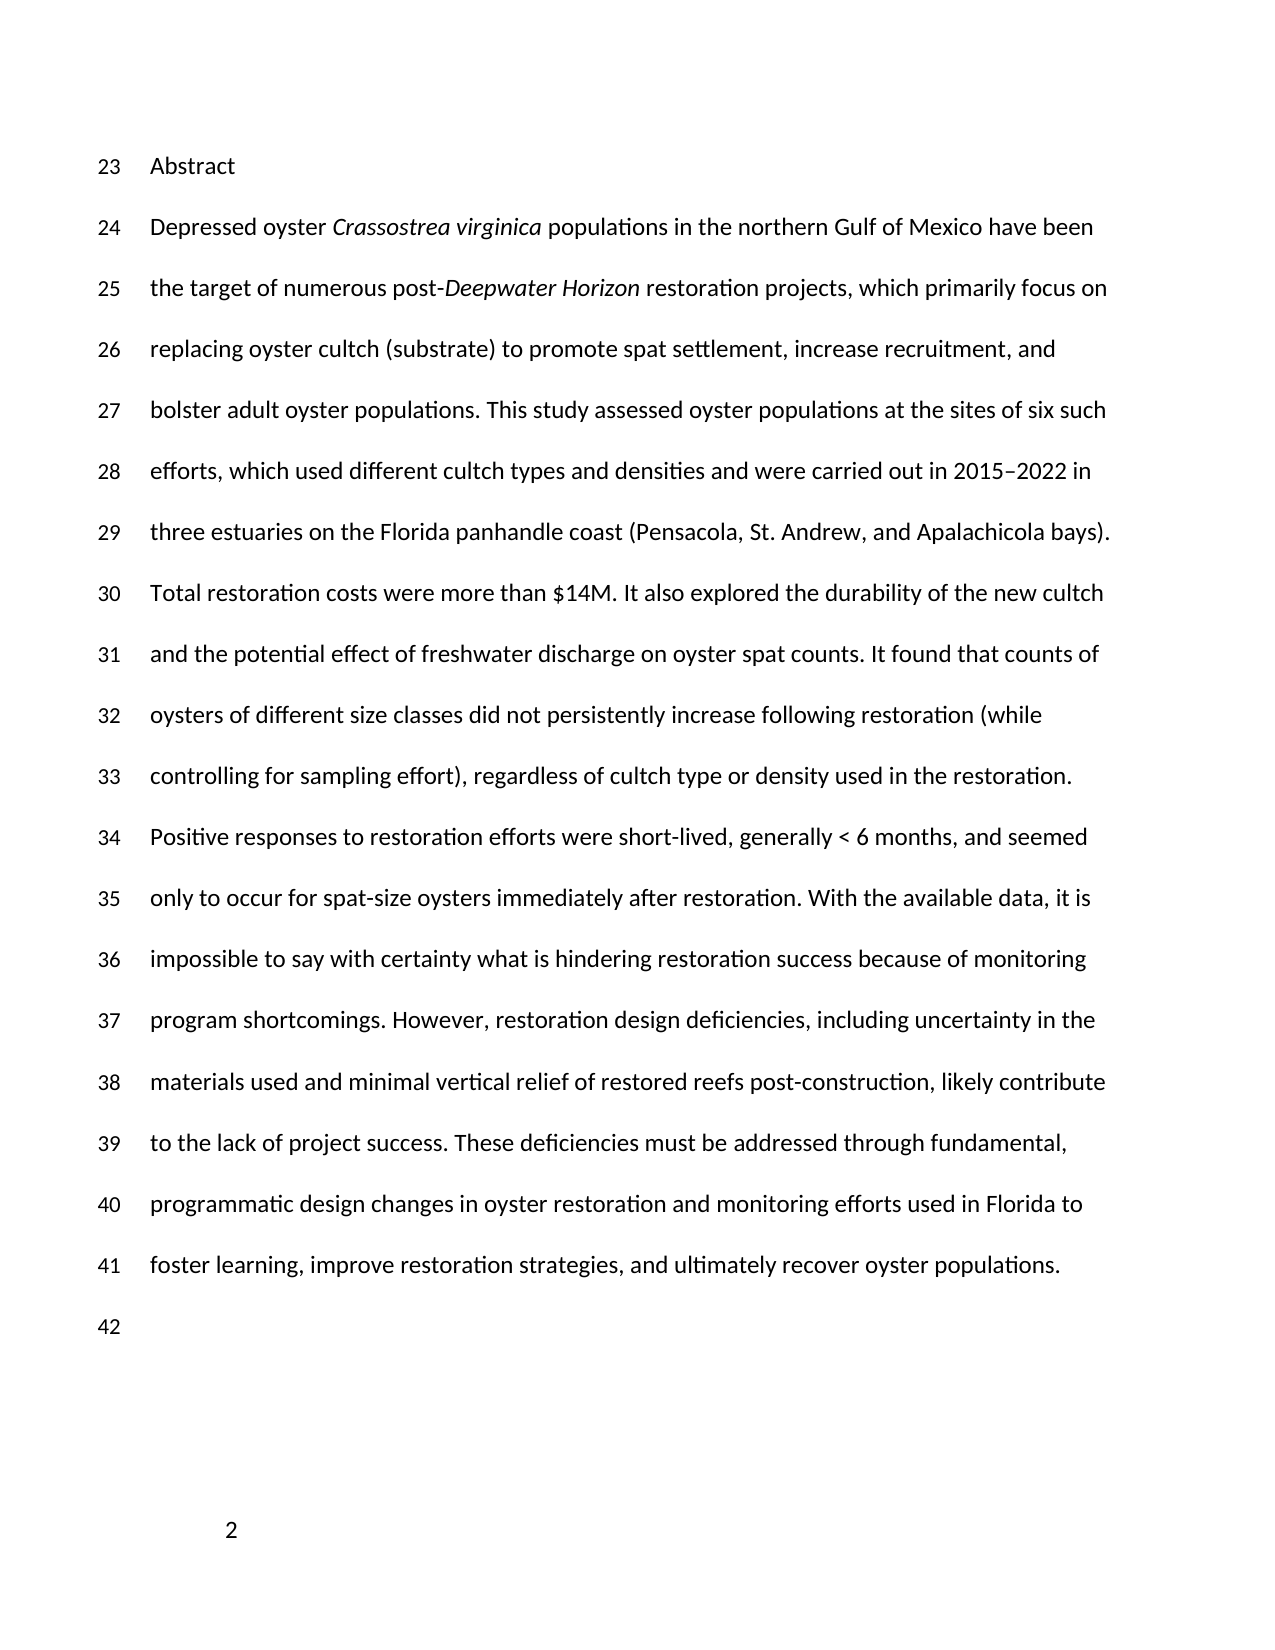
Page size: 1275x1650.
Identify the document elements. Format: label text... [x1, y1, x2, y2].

text Abstract [150, 150, 1125, 181]
text Depressed oyster Crassostrea virginica populations in the northern Gulf of Mexico have been the target of numerous post-Deepwater Horizon restoration projects, which primarily focus on replacing oyster cultch (substrate) to promote spat settlement, increase recruitment, and bolster adult oyster populations. This study assessed oyster populations at the sites of six such efforts, which used different cultch types and densities and were carried out in 2015–2022 in three estuaries on the Florida panhandle coast (Pensacola, St. Andrew, and Apalachicola bays). Total restoration costs were more than $14M. It also explored the durability of the new cultch and the potential effect of freshwater discharge on oyster spat counts. It found that counts of oysters of different size classes did not persistently increase following restoration (while controlling for sampling effort), regardless of cultch type or density used in the restoration. Positive responses to restoration efforts were short-lived, generally < 6 months, and seemed only to occur for spat-size oysters immediately after restoration. With the available data, it is impossible to say with certainty what is hindering restoration success because of monitoring program shortcomings. However, restoration design deficiencies, including uncertainty in the materials used and minimal vertical relief of restored reefs post-construction, likely contribute to the lack of project success. These deficiencies must be addressed through fundamental, programmatic design changes in oyster restoration and monitoring efforts used in Florida to foster learning, improve restoration strategies, and ultimately recover oyster populations. [150, 211, 1125, 1279]
